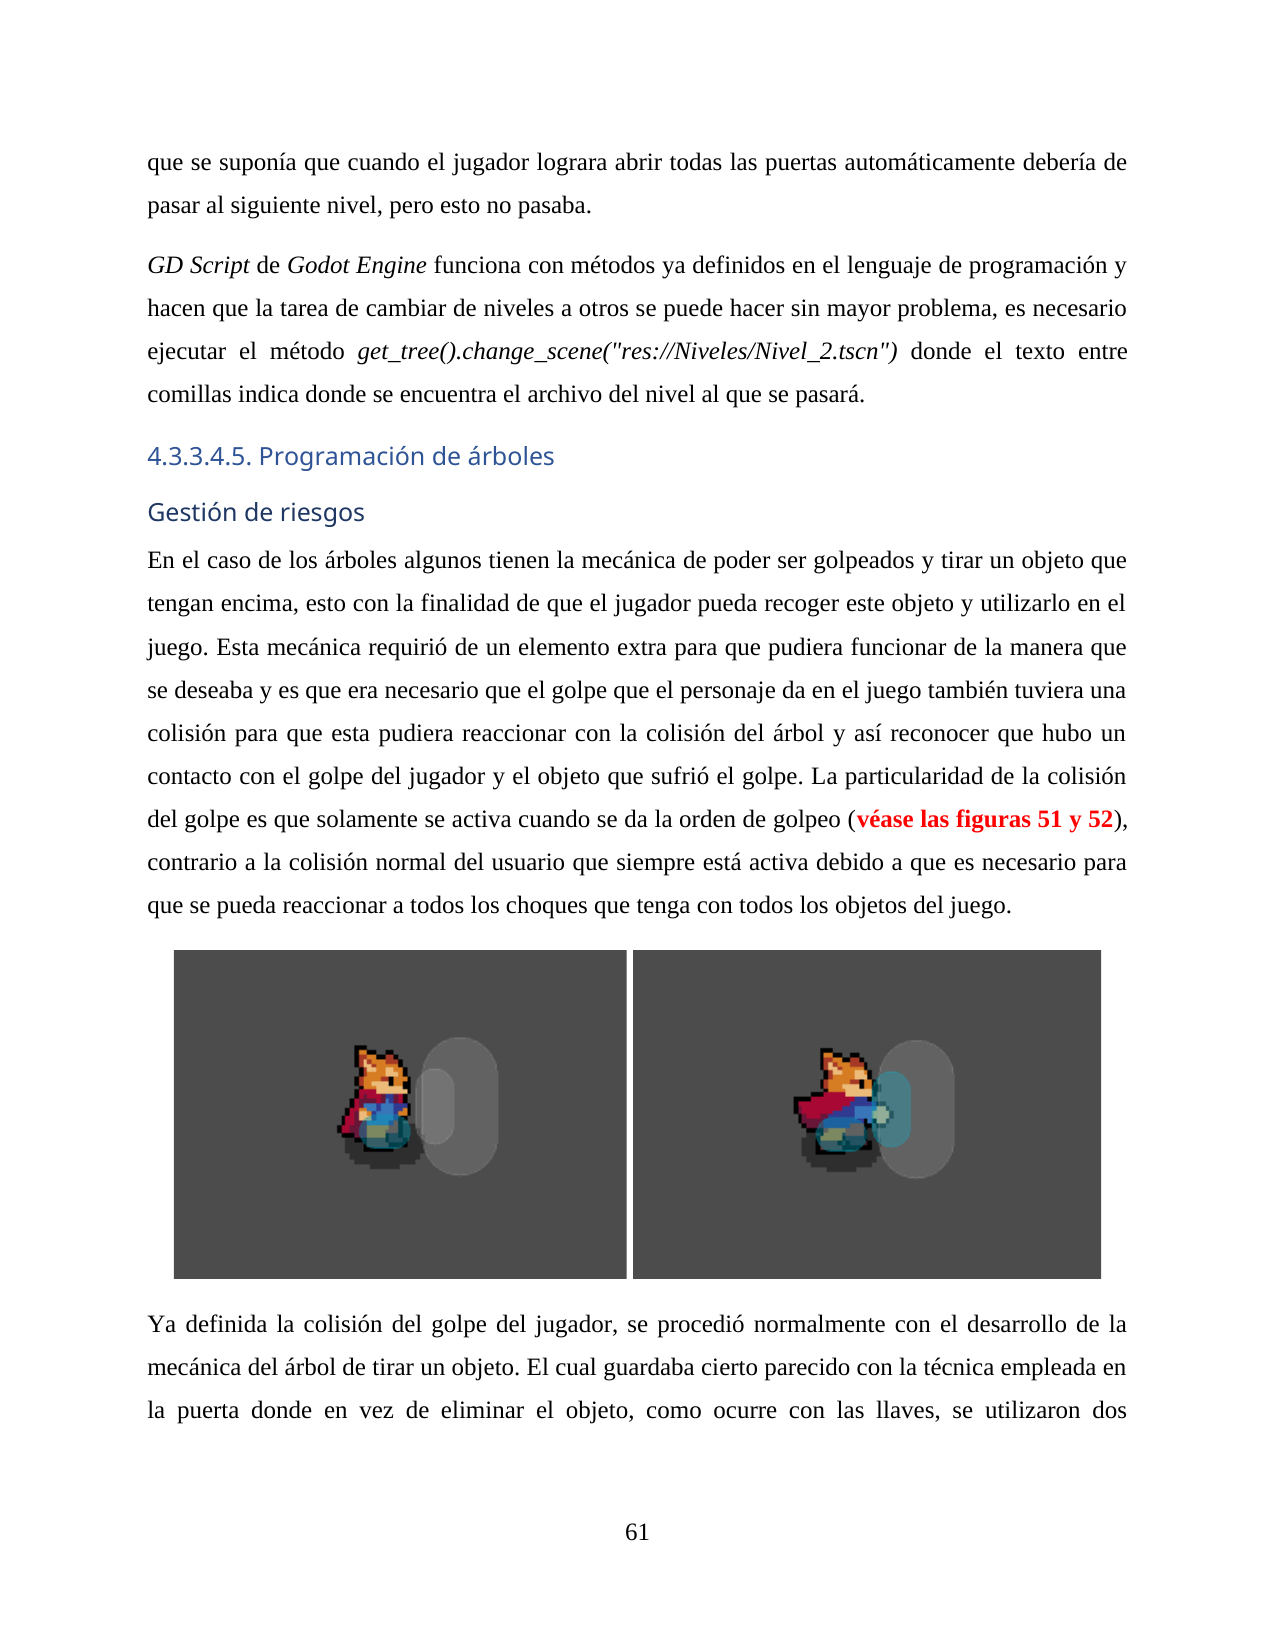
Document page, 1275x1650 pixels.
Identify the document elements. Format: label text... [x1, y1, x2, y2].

text GD Script de Godot Engine funciona con métodos ya definidos en el lenguaje de programación y hacen que la tarea de cambiar de niveles a otros se puede hacer sin mayor problema, es necesario ejecutar el método get_tree().change_scene("res://Niveles/Nivel_2.tscn") donde el texto entre comillas indica donde se encuentra el archivo del nivel al que se pasará. [147, 250, 1128, 408]
subtitle Gestión de riesgos [147, 494, 1128, 528]
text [147, 1309, 1128, 1424]
text En el caso de los árboles algunos tienen la mecánica de poder ser golpeados y tirar un objeto que tengan encima, esto con la finalidad de que el jugador pueda recoger este objeto y utilizarlo en el juego. Esta mecánica requirió de un elemento extra para que pudiera funcionar de la manera que se deseaba y es que era necesario que el golpe que el personaje da en el juego también tuviera una colisión para que esta pudiera reaccionar con la colisión del árbol y así reconocer que hubo un contacto con el golpe del jugador y el objeto que sufrió el golpe. La particularidad de la colisión del golpe es que solamente se activa cuando se da la orden de golpeo (véase las figuras 51 y 52), contrario a la colisión normal del usuario que siempre está activa debido a que es necesario para que se pueda reaccionar a todos los choques que tenga con todos los objetos del juego. [147, 545, 1128, 919]
subtitle 4.3.3.4.5. Programación de árboles [147, 439, 1128, 473]
picture [633, 950, 1102, 1279]
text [147, 147, 1128, 219]
picture [173, 950, 627, 1279]
